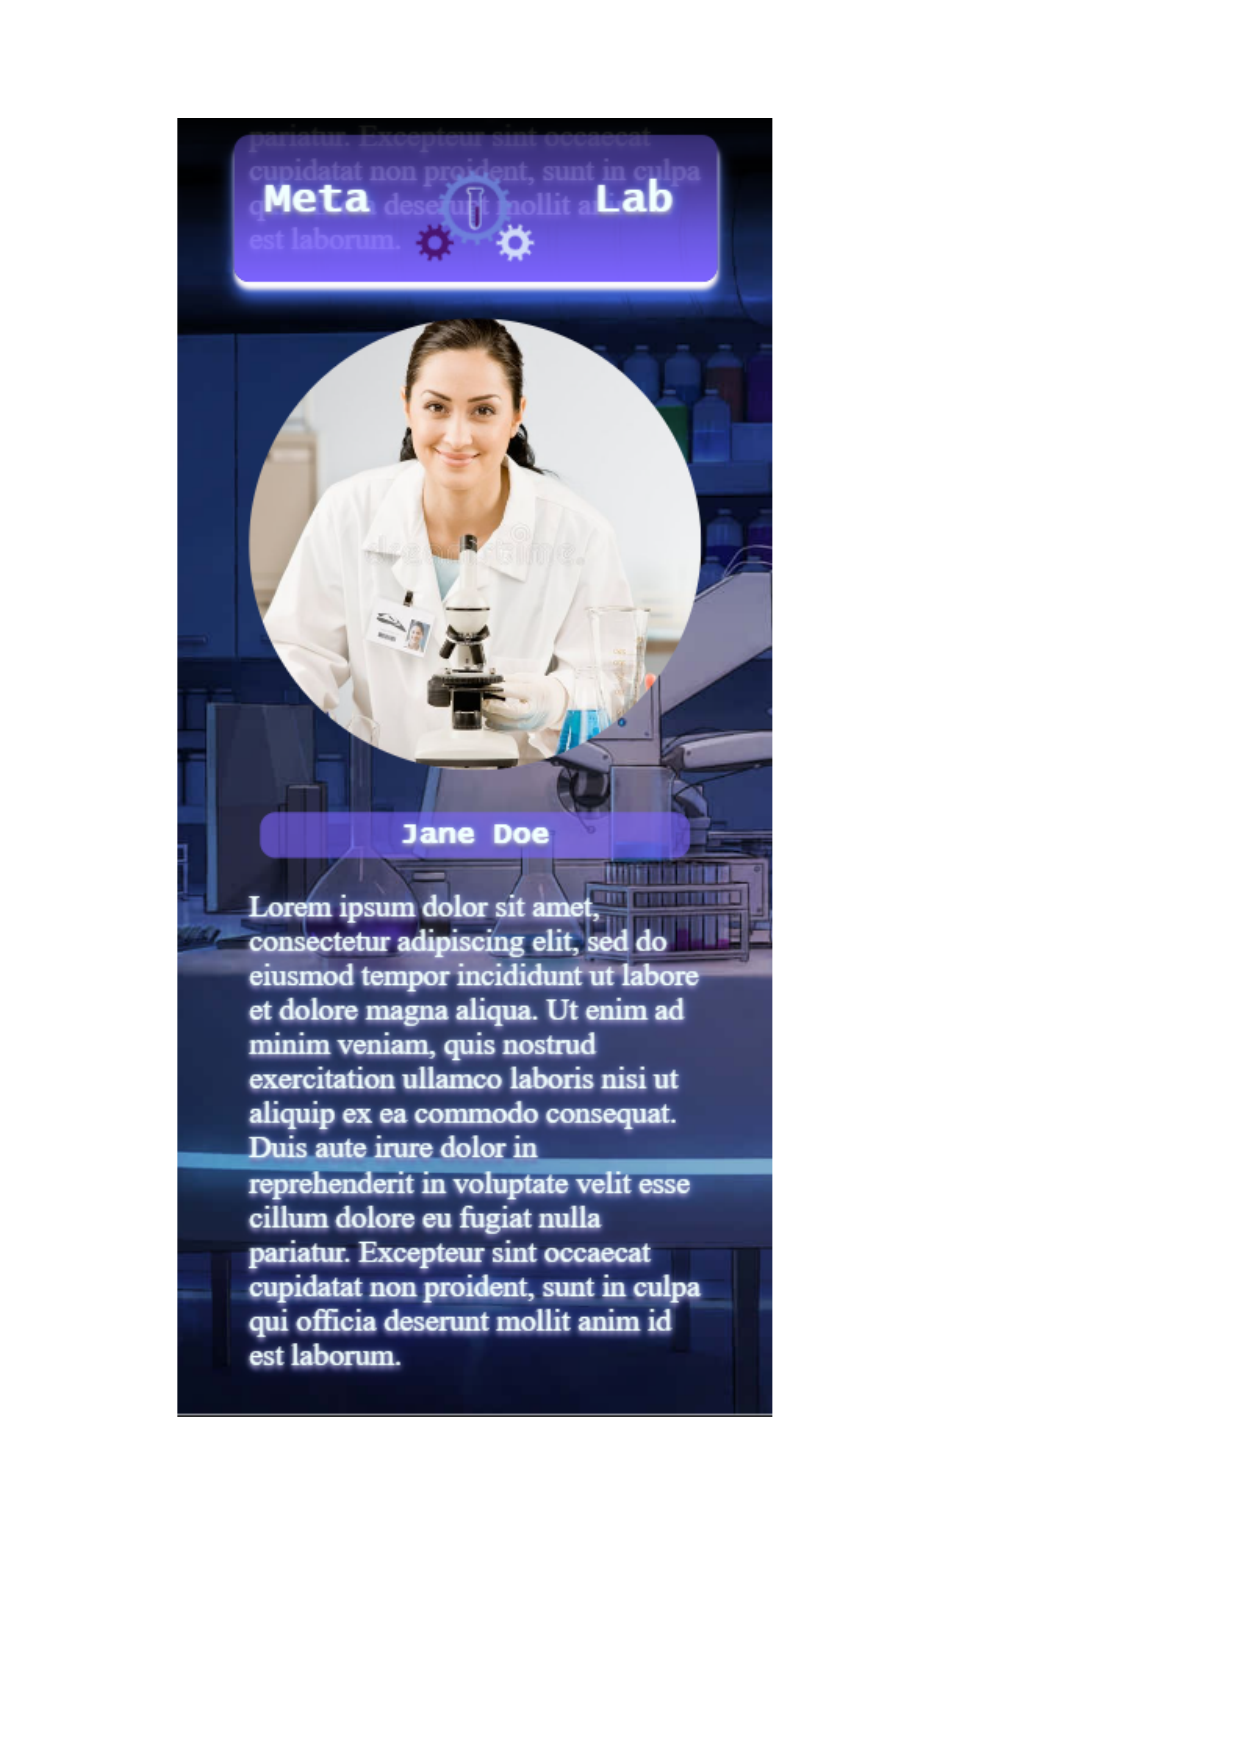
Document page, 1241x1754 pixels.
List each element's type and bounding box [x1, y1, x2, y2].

picture [177, 118, 773, 1417]
